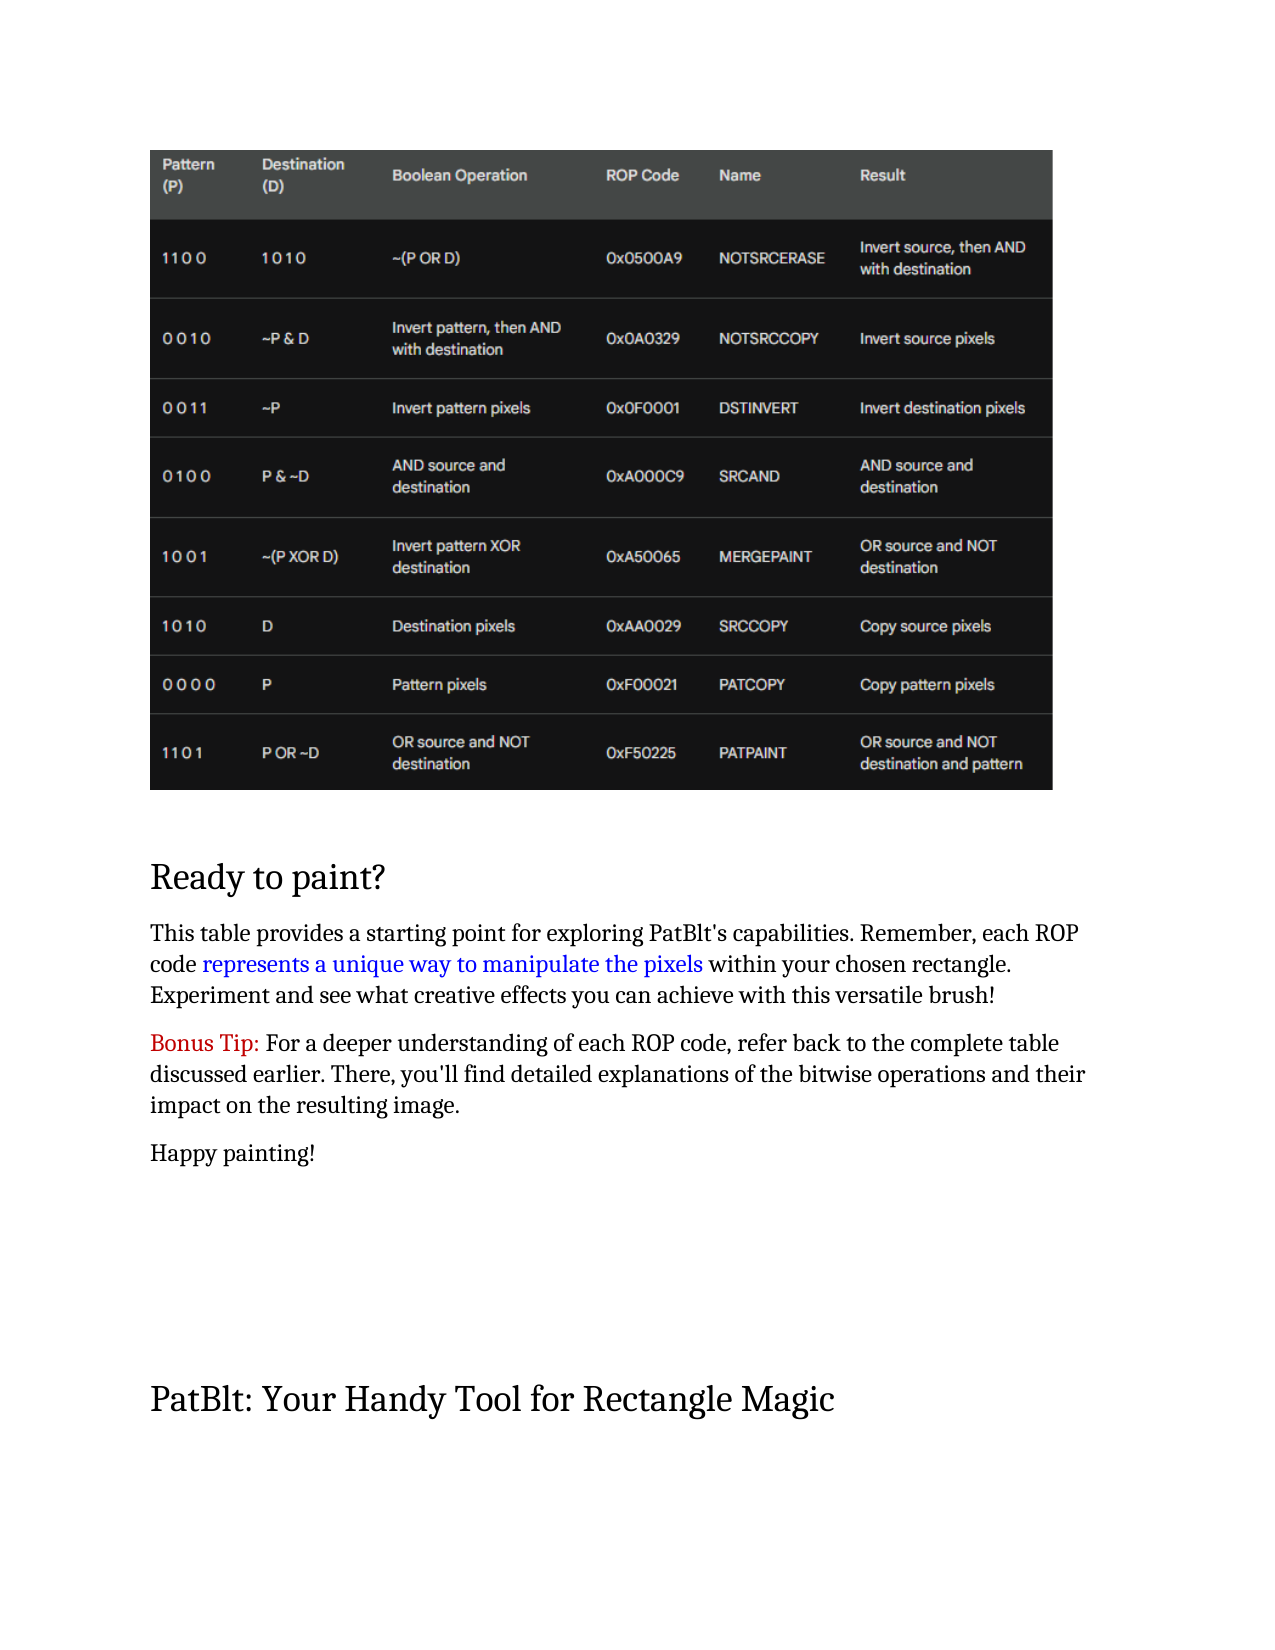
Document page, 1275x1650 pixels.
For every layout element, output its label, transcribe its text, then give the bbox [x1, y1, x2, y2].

picture [150, 150, 1053, 790]
text This table provides a starting point for exploring PatBlt's capabilities. Remember, each ROP code represents a unique way to manipulate the pixels within your chosen rectangle. Experiment and see what creative effects you can achieve with this versatile brush! [150, 919, 1125, 1010]
text Happy painting! [150, 1139, 1125, 1167]
text Bonus Tip: For a deeper understanding of each ROP code, refer back to the complete table discussed earlier. There, you'll find detailed explanations of the bitwise operations and their impact on the resulting image. [150, 1029, 1125, 1120]
text Ready to paint? [150, 856, 1125, 899]
text PatBlt: Your Handy Tool for Rectangle Magic [150, 1377, 1125, 1420]
